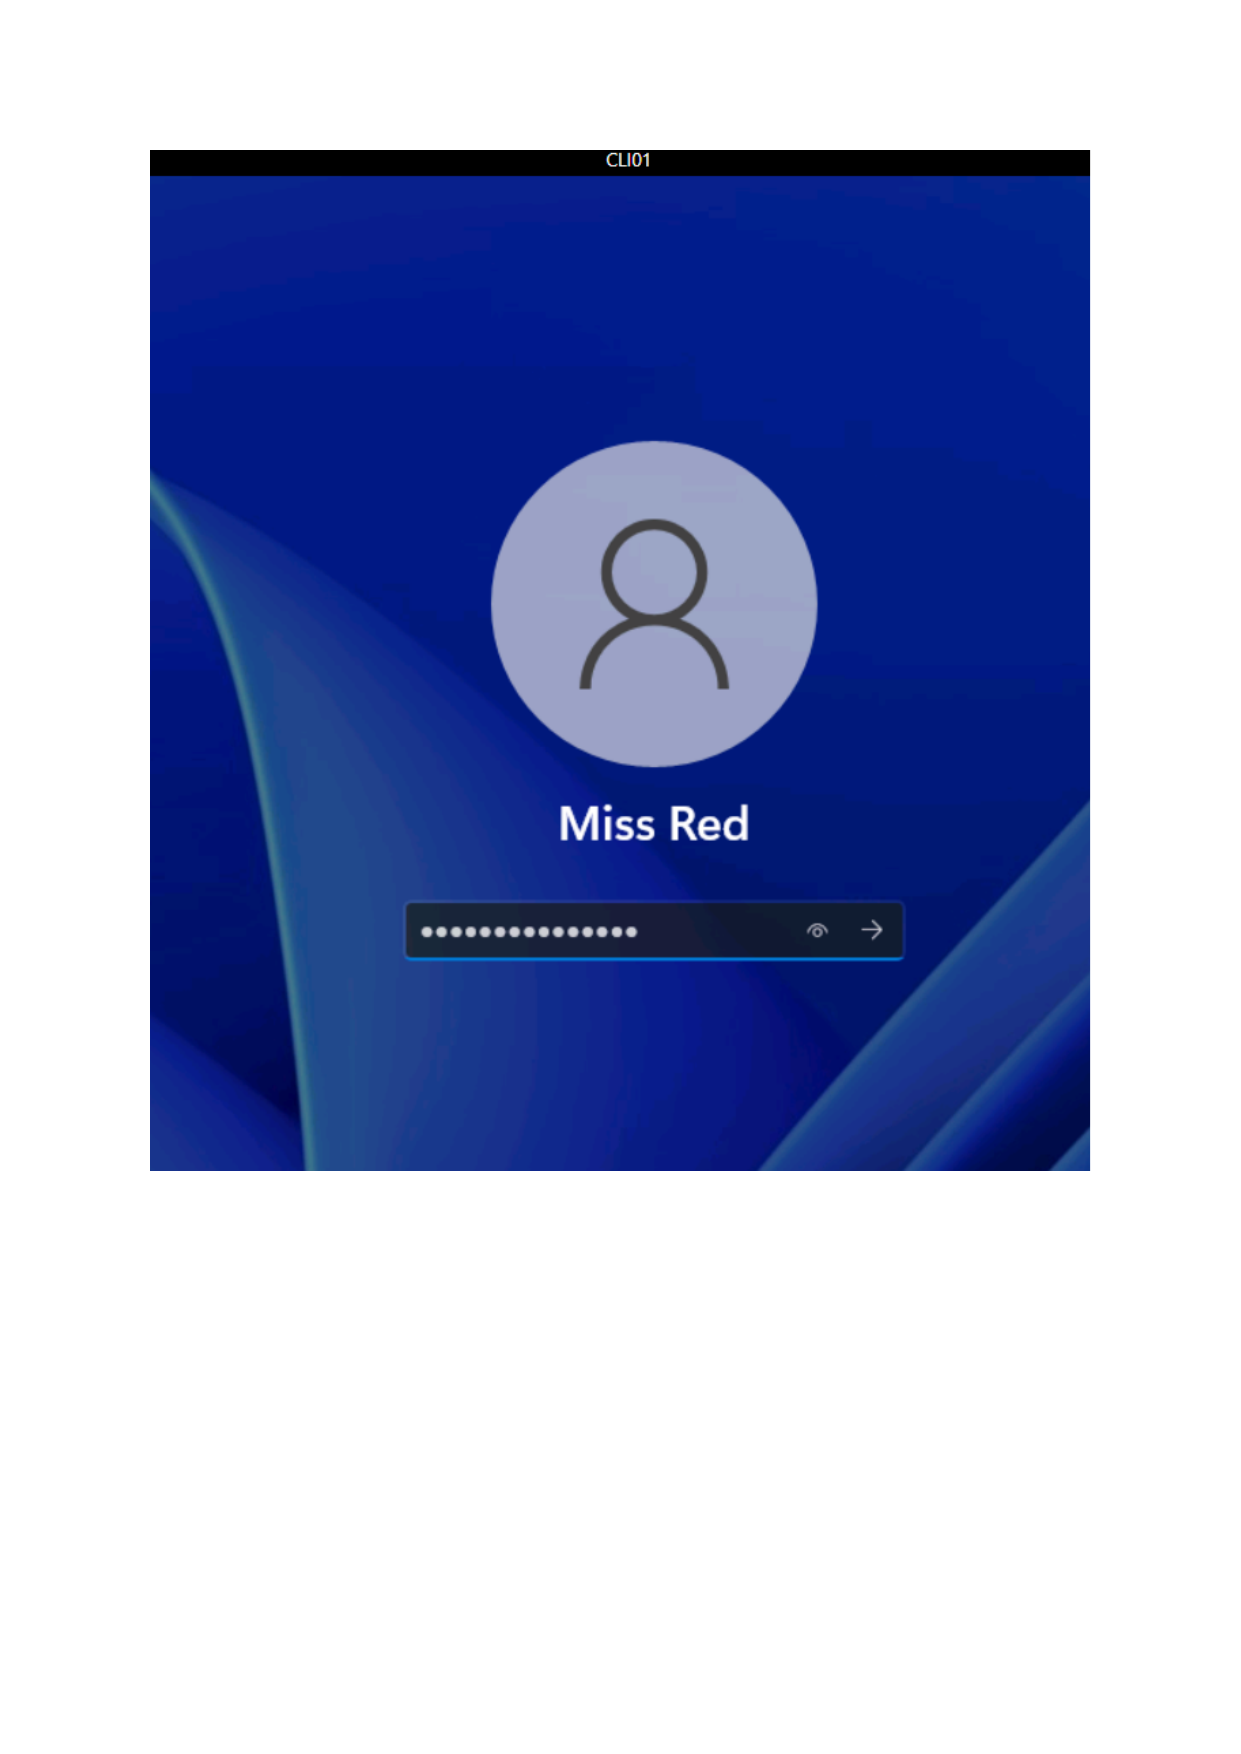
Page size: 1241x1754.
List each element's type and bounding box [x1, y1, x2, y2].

picture [150, 150, 1091, 1171]
